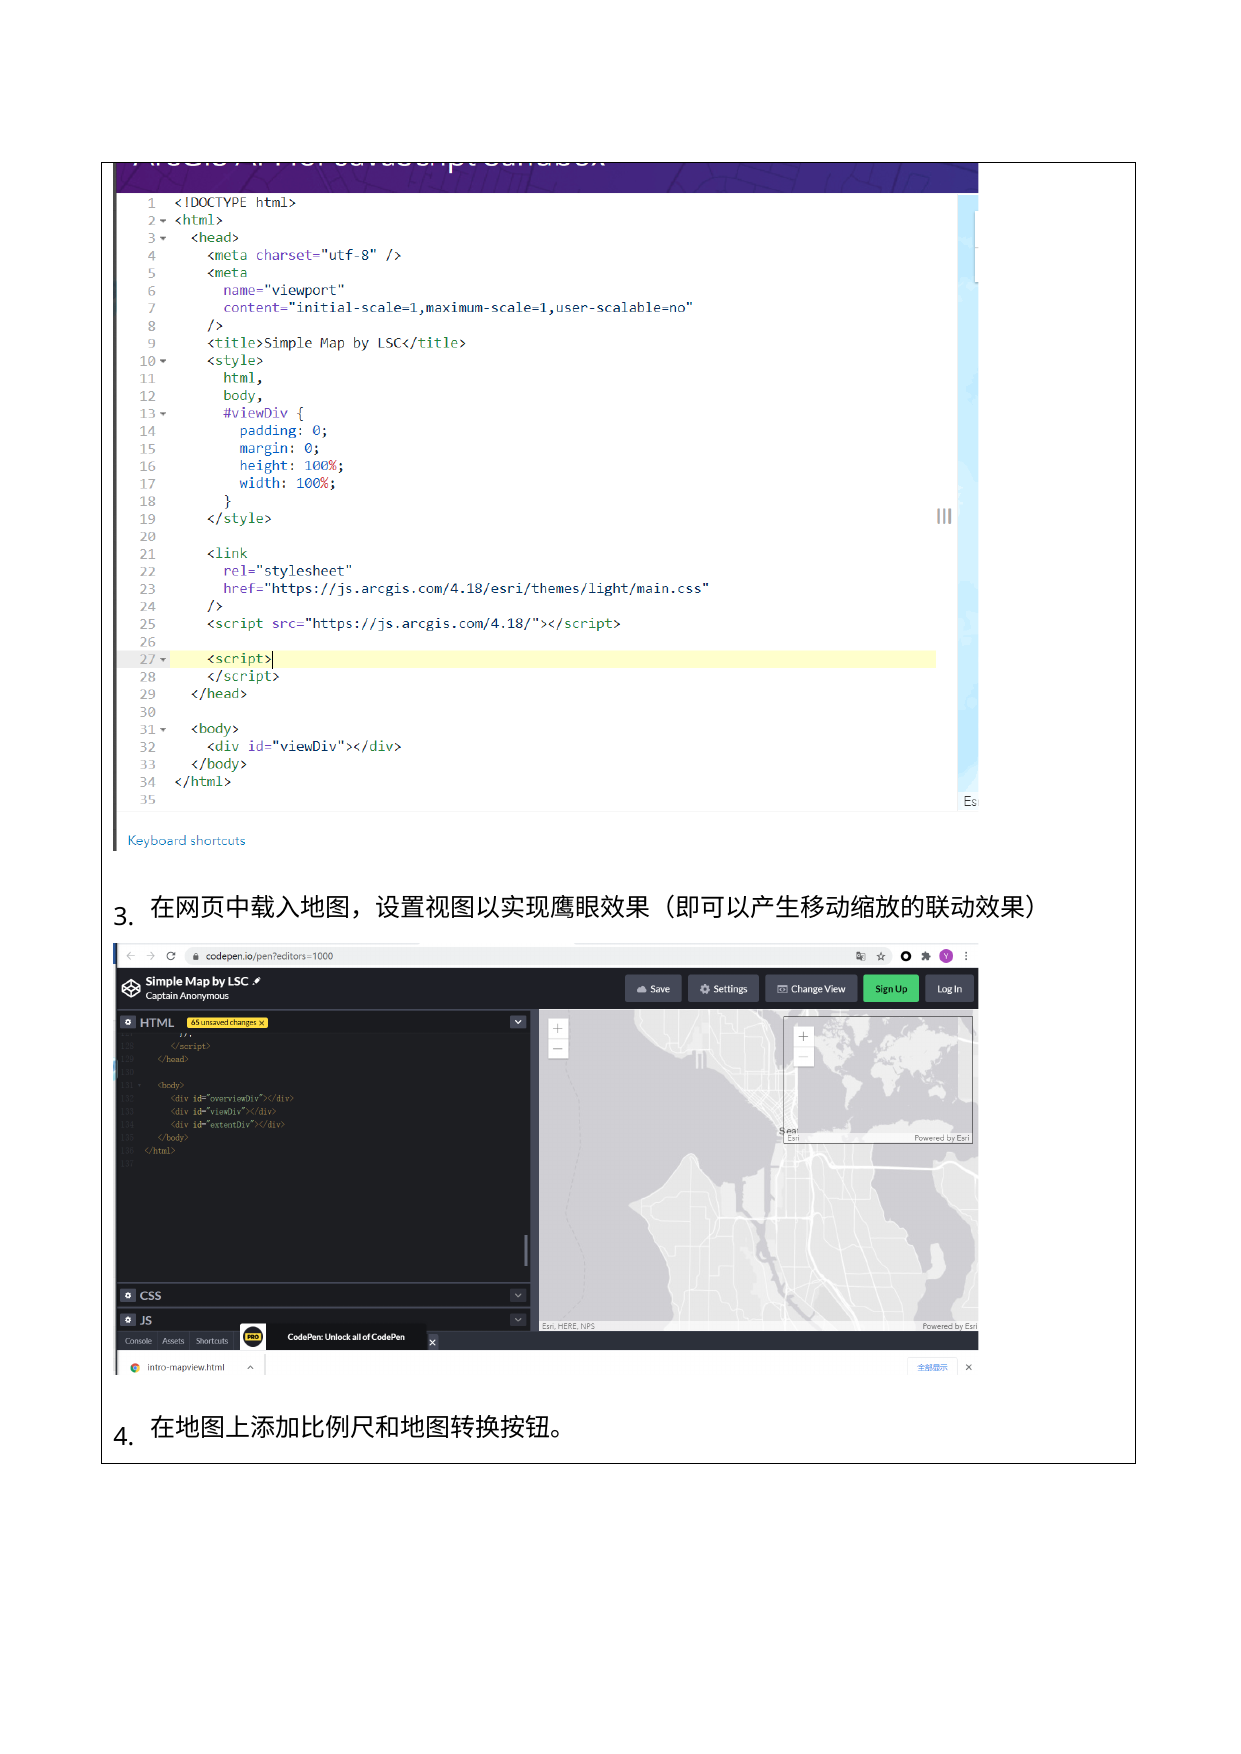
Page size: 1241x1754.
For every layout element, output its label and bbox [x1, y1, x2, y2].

picture [113, 163, 979, 851]
table_header [102, 163, 1135, 1463]
picture [113, 943, 979, 1375]
